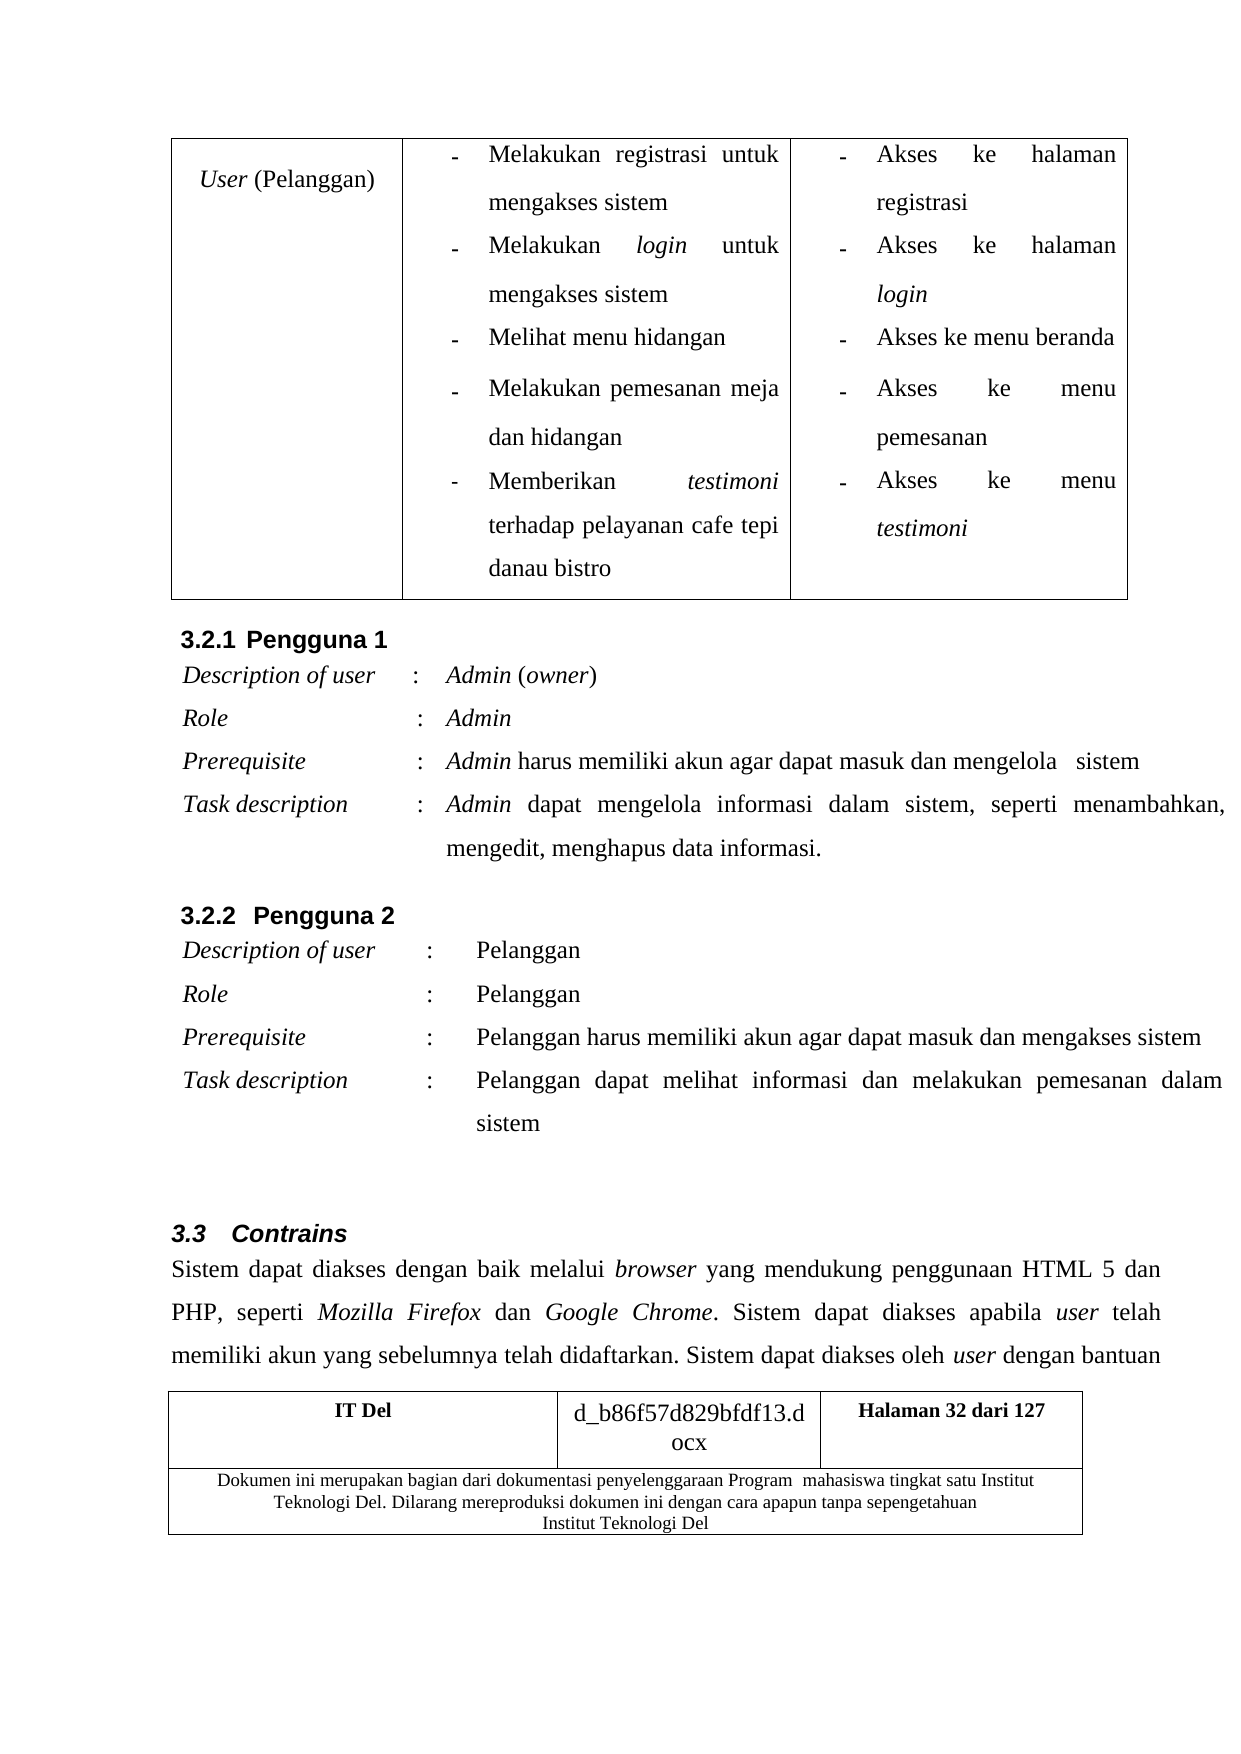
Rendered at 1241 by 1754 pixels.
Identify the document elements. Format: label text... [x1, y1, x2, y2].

table_header : [415, 936, 465, 979]
table_cell Prerequisite [171, 1022, 415, 1065]
table_cell : [405, 790, 435, 876]
table_cell : [415, 1065, 465, 1194]
table_cell : [415, 979, 465, 1022]
table_cell Task description [171, 790, 405, 876]
table_header : [405, 660, 435, 703]
table_cell Pelanggan dapat melihat informasi dan melakukan pemesanan dalam sistem [465, 1065, 1234, 1194]
table_cell Prerequisite [171, 746, 405, 789]
table_cell User (Pelanggan) [172, 139, 402, 599]
table_cell Admin dapat mengelola informasi dalam sistem, seperti menambahkan, mengedit, menghapus data informasi. [435, 790, 1237, 876]
table_cell : [415, 1022, 465, 1065]
table_cell Role [171, 704, 405, 746]
table_header Description of user [171, 660, 405, 703]
subtitle Contrains [171, 1219, 1161, 1248]
table_header Description of user [171, 936, 415, 979]
table_cell Task description [171, 1065, 415, 1194]
table_cell : [405, 746, 435, 789]
table_cell Pelanggan harus memiliki akun agar dapat masuk dan mengakses sistem [465, 1022, 1234, 1065]
table_cell Pelanggan [465, 979, 1234, 1022]
subtitle Pengguna 1 [180, 625, 1161, 654]
table_cell Admin harus memiliki akun agar dapat masuk dan mengelola sistem [435, 746, 1237, 789]
table_cell Admin [435, 704, 1237, 746]
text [171, 1254, 1161, 1369]
table_header Admin (owner) [435, 660, 1237, 703]
table_header Pelanggan [465, 936, 1234, 979]
subtitle Pengguna 2 [180, 901, 1161, 929]
table_cell Akses ke halaman registrasi Akses ke halaman login Akses ke menu beranda Akses ke menu pemesanan Akses ke menu testimoni [791, 139, 1127, 599]
table_cell : [405, 704, 435, 746]
table_cell Role [171, 979, 415, 1022]
table_cell Melakukan registrasi untuk mengakses sistem Melakukan login untuk mengakses sistem Melihat menu hidangan Melakukan pemesanan meja dan hidangan Memberikan testimoni terhadap pelayanan cafe tepi danau bistro [403, 139, 790, 599]
